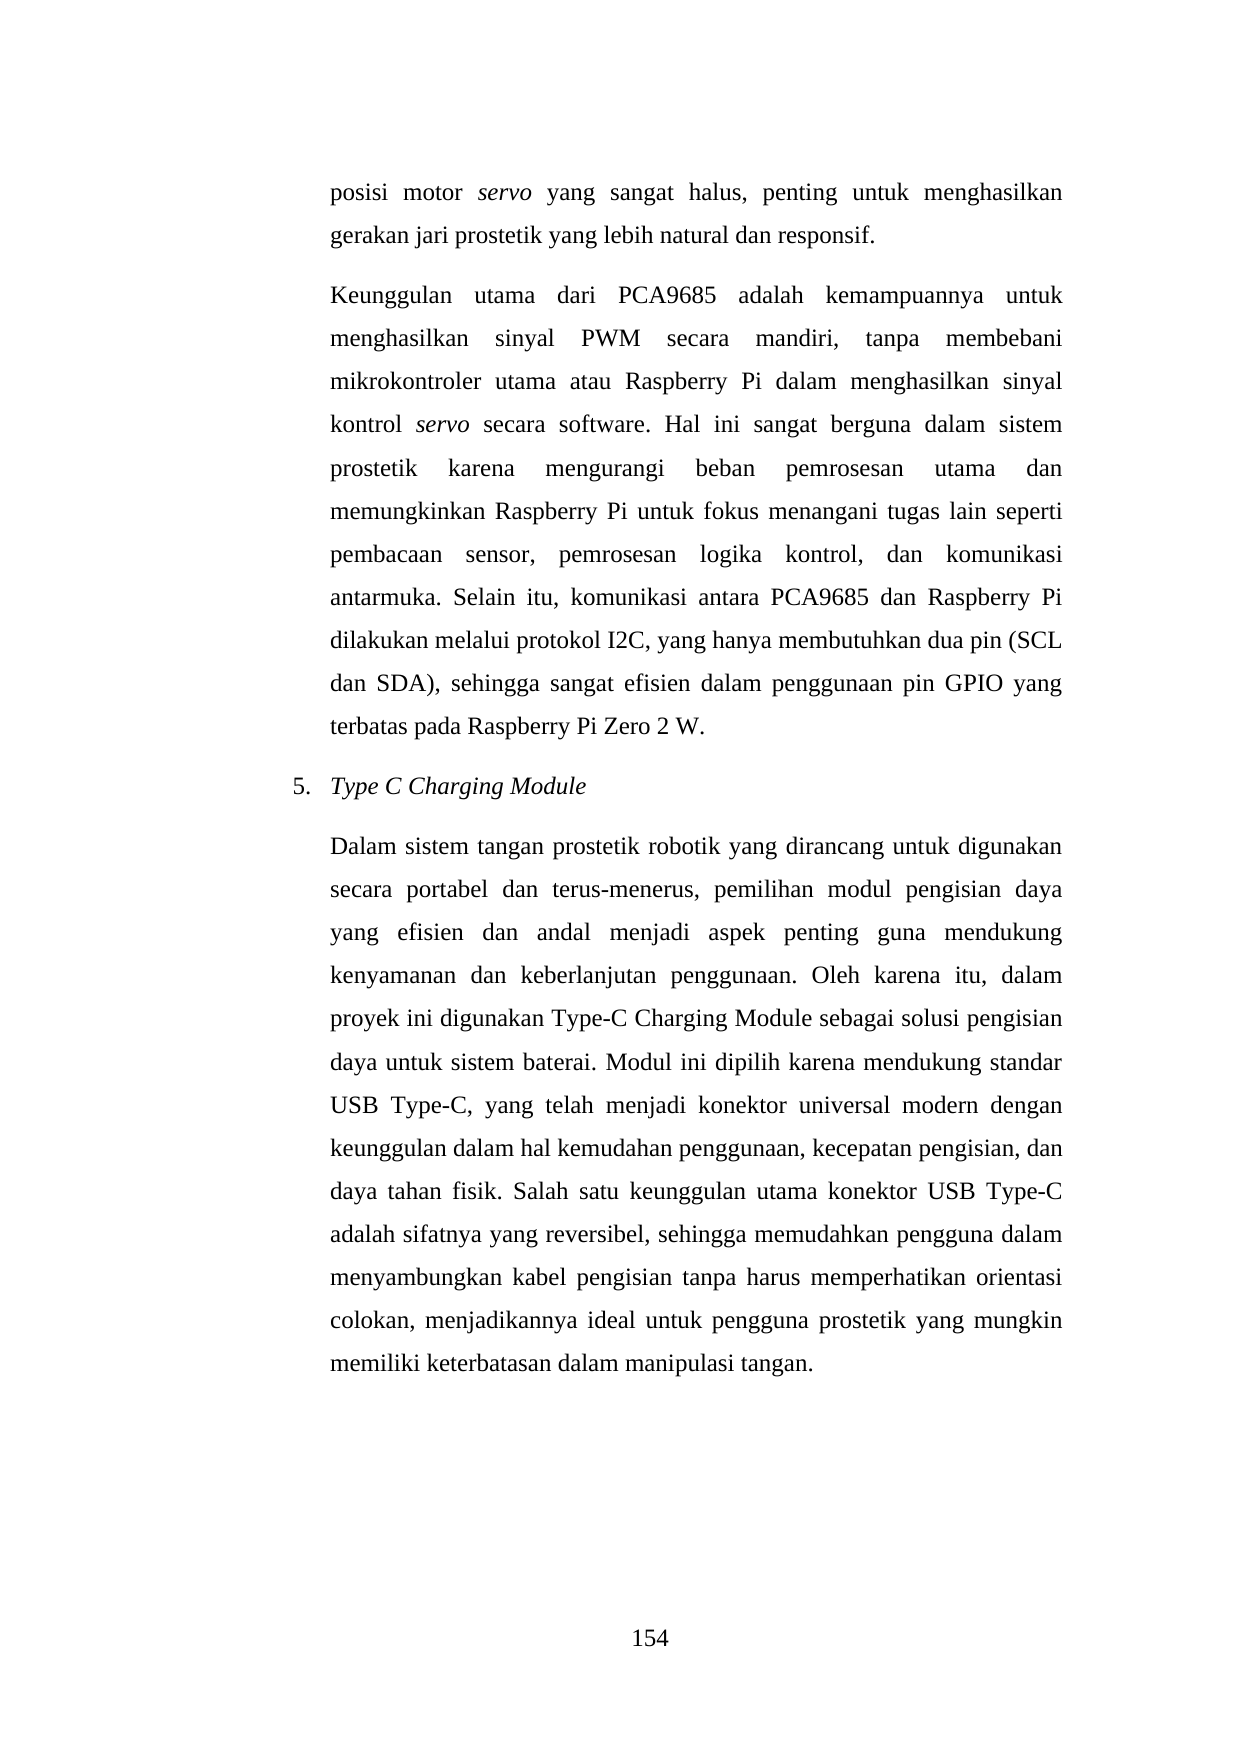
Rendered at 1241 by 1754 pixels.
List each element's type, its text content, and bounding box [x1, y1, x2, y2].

list Type C Charging Module [292, 771, 1063, 800]
text Keunggulan utama dari PCA9685 adalah kemampuannya untuk menghasilkan sinyal PWM secara mandiri, tanpa membebani mikrokontroler utama atau Raspberry Pi dalam menghasilkan sinyal kontrol servo secara software. Hal ini sangat berguna dalam sistem prostetik karena mengurangi beban pemrosesan utama dan memungkinkan Raspberry Pi untuk fokus menangani tugas lain seperti pembacaan sensor, pemrosesan logika kontrol, dan komunikasi antarmuka. Selain itu, komunikasi antara PCA9685 dan Raspberry Pi dilakukan melalui protokol I2C, yang hanya membutuhkan dua pin (SCL dan SDA), sehingga sangat efisien dalam penggunaan pin GPIO yang terbatas pada Raspberry Pi Zero 2 W. [330, 280, 1063, 740]
text Dalam sistem tangan prostetik robotik yang dirancang untuk digunakan secara portabel dan terus-menerus, pemilihan modul pengisian daya yang efisien dan andal menjadi aspek penting guna mendukung kenyamanan dan keberlanjutan penggunaan. Oleh karena itu, dalam proyek ini digunakan Type-C Charging Module sebagai solusi pengisian daya untuk sistem baterai. Modul ini dipilih karena mendukung standar USB Type-C, yang telah menjadi konektor universal modern dengan keunggulan dalam hal kemudahan penggunaan, kecepatan pengisian, dan daya tahan fisik. Salah satu keunggulan utama konektor USB Type-C adalah sifatnya yang reversibel, sehingga memudahkan pengguna dalam menyambungkan kabel pengisian tanpa harus memperhatikan orientasi colokan, menjadikannya ideal untuk pengguna prostetik yang mungkin memiliki keterbatasan dalam manipulasi tangan. [330, 831, 1063, 1377]
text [330, 177, 1063, 249]
